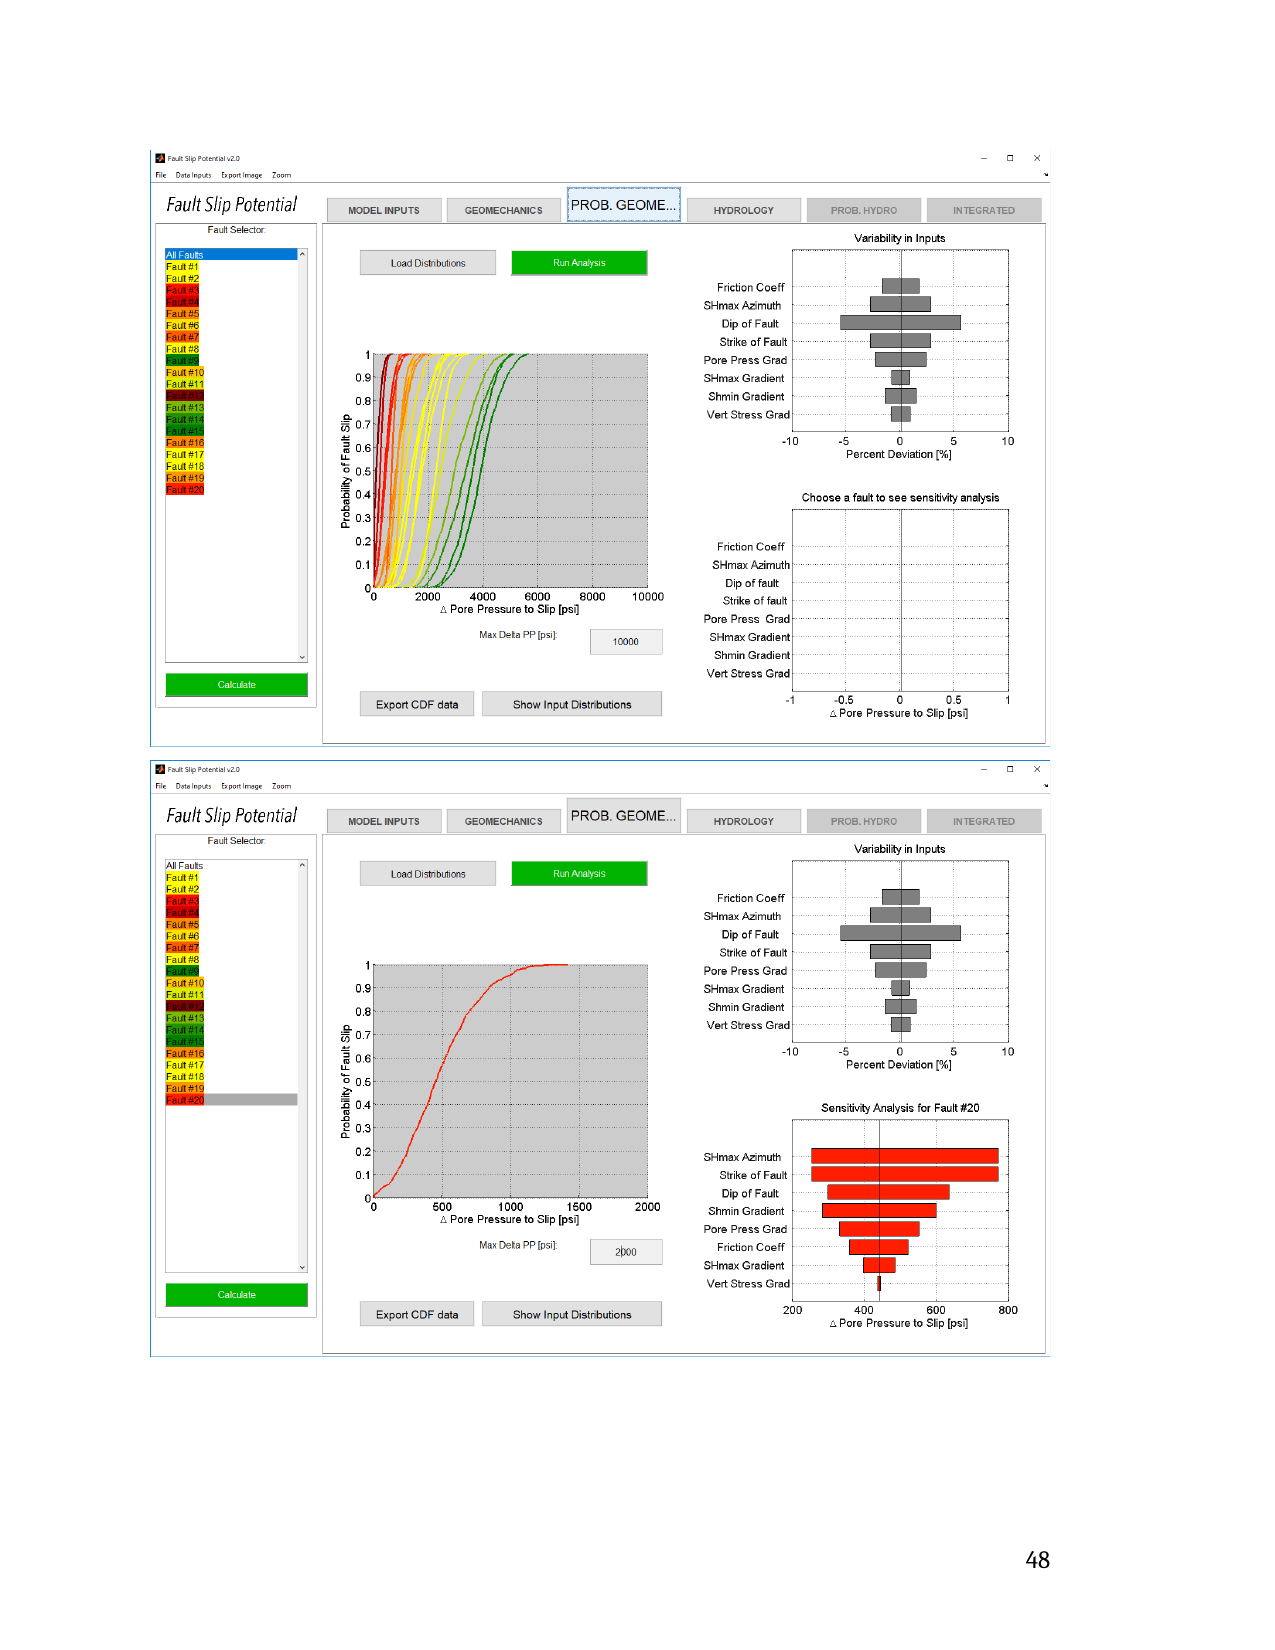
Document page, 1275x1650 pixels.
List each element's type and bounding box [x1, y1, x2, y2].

picture [150, 150, 1050, 747]
picture [150, 760, 1050, 1357]
